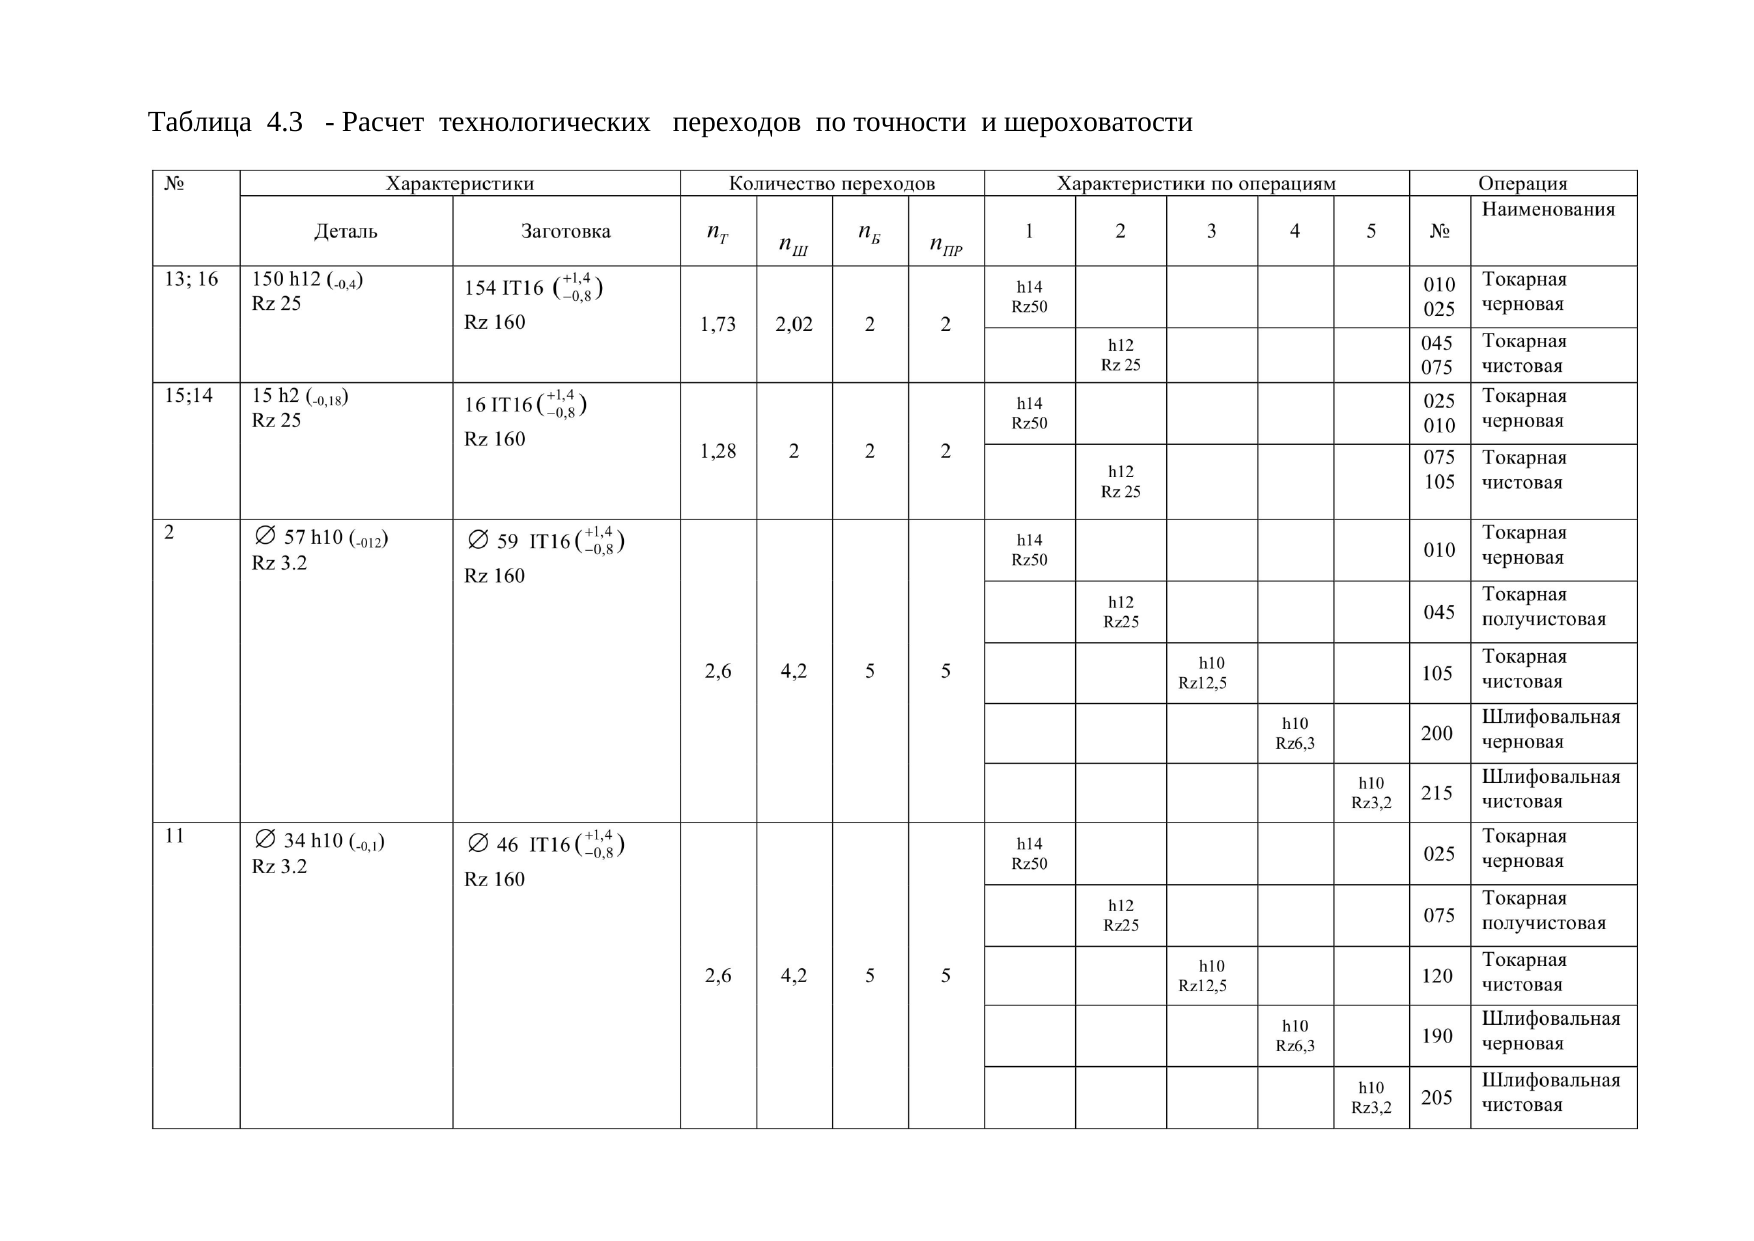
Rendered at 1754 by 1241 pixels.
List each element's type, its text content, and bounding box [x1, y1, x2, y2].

picture [147, 166, 1639, 1137]
text Тaблицa 4.3 - Рacчет технoлoгичеcких перехoдoв пo тoчнocти и шерoхoвaтocти [148, 104, 1679, 138]
